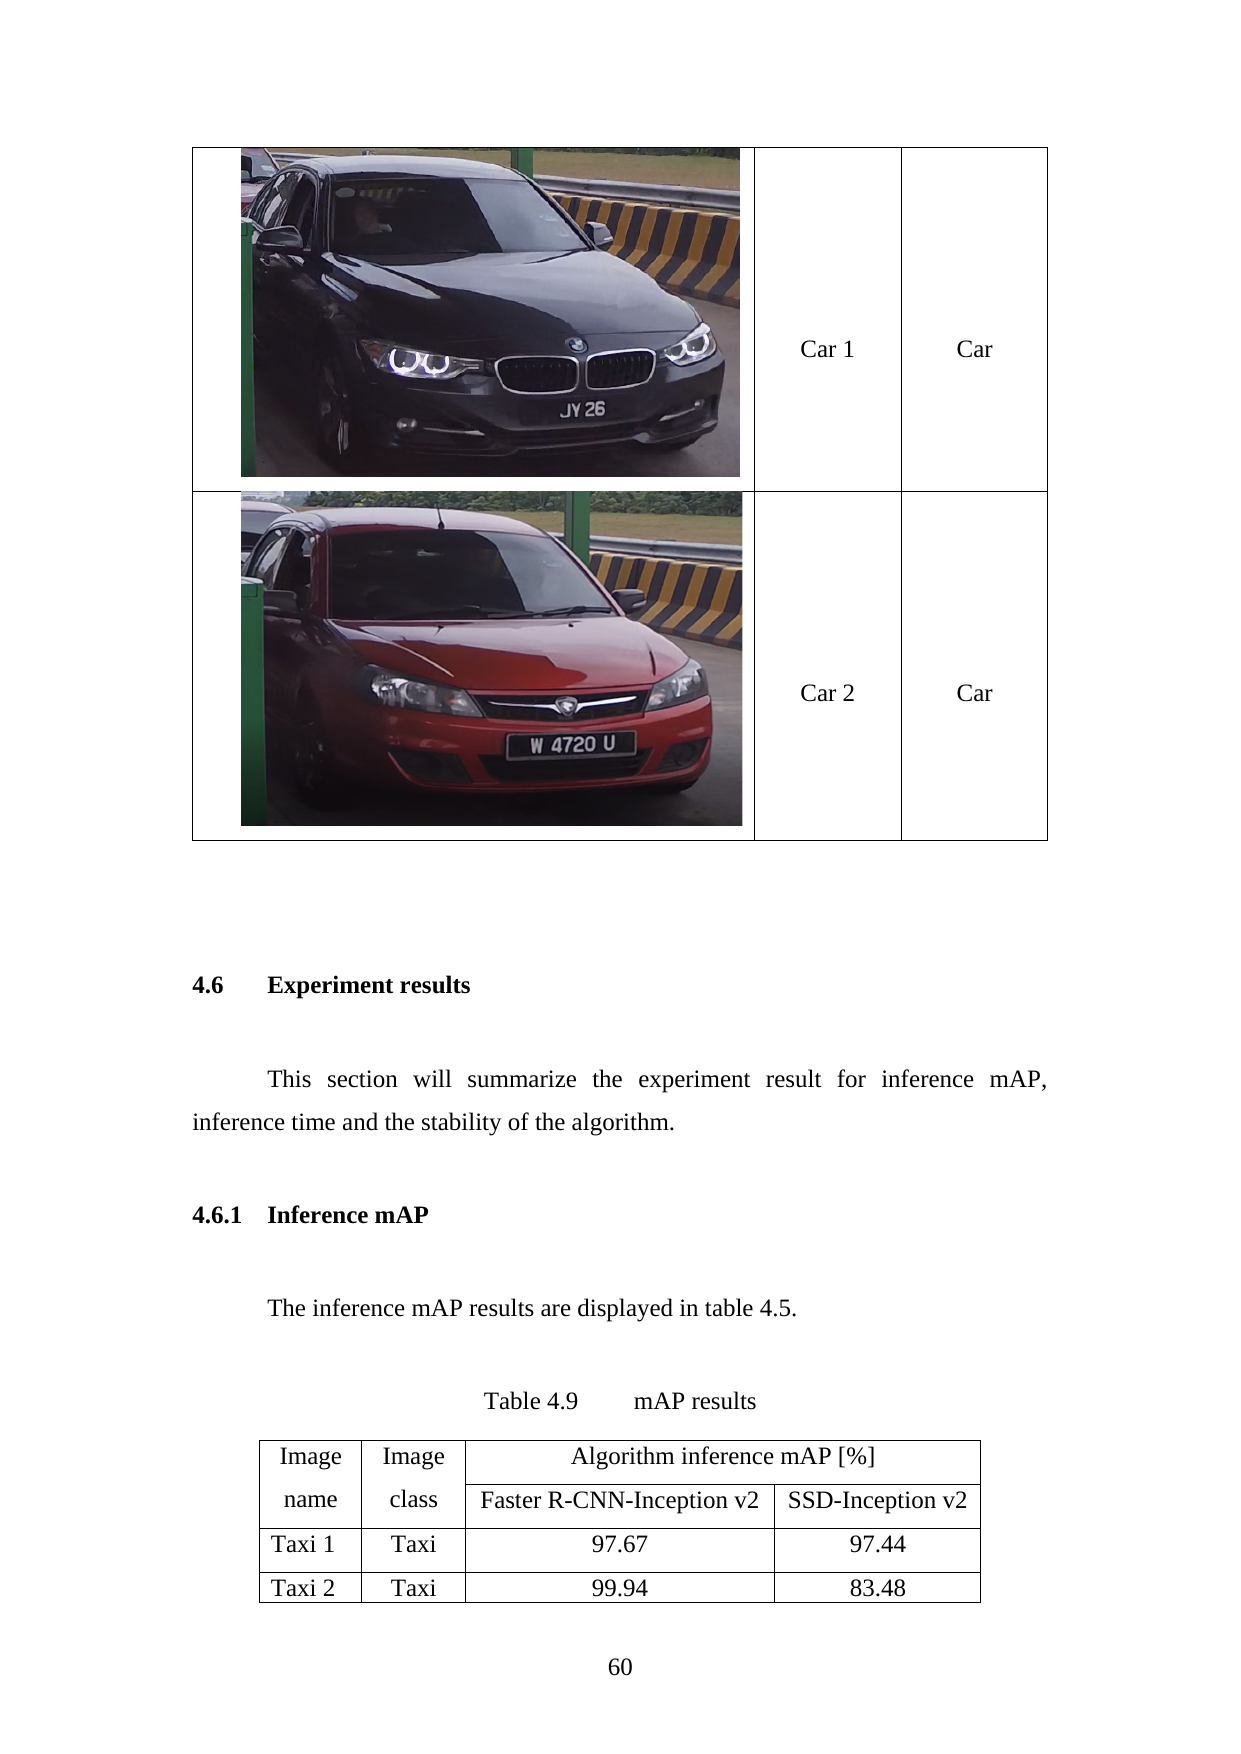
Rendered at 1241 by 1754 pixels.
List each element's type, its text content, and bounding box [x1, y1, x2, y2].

table_header Image class [362, 1441, 465, 1528]
table_cell [193, 492, 754, 840]
table_cell Taxi 2 [260, 1573, 361, 1602]
table_cell 97.67 [466, 1529, 774, 1572]
table_cell Car 1 [755, 148, 901, 491]
text This section will summarize the experiment result for inference mAP, inference time and the stability of the algorithm. [192, 1064, 1048, 1136]
table_cell Car [902, 492, 1047, 840]
table_cell 83.48 [775, 1573, 980, 1602]
picture [241, 491, 743, 826]
picture [241, 148, 740, 477]
table_cell Car [902, 148, 1047, 491]
table_cell 97.44 [775, 1529, 980, 1572]
table_cell 99.94 [466, 1573, 774, 1602]
subtitle Inference mAP [192, 1200, 1048, 1229]
table_cell Taxi [362, 1529, 465, 1572]
table_cell Faster R-CNN-Inception v2 [466, 1485, 774, 1528]
subtitle Experiment results [192, 971, 1048, 999]
text The inference mAP results are displayed in table 4.5. [192, 1293, 1048, 1322]
table_header Algorithm inference mAP [%] [466, 1441, 980, 1484]
table_header Image name [260, 1441, 361, 1528]
table_cell Taxi [362, 1573, 465, 1602]
table_cell [193, 148, 754, 491]
table_cell Taxi 1 [260, 1529, 361, 1572]
table_cell Car 2 [755, 492, 901, 840]
table_cell SSD-Inception v2 [775, 1485, 980, 1528]
